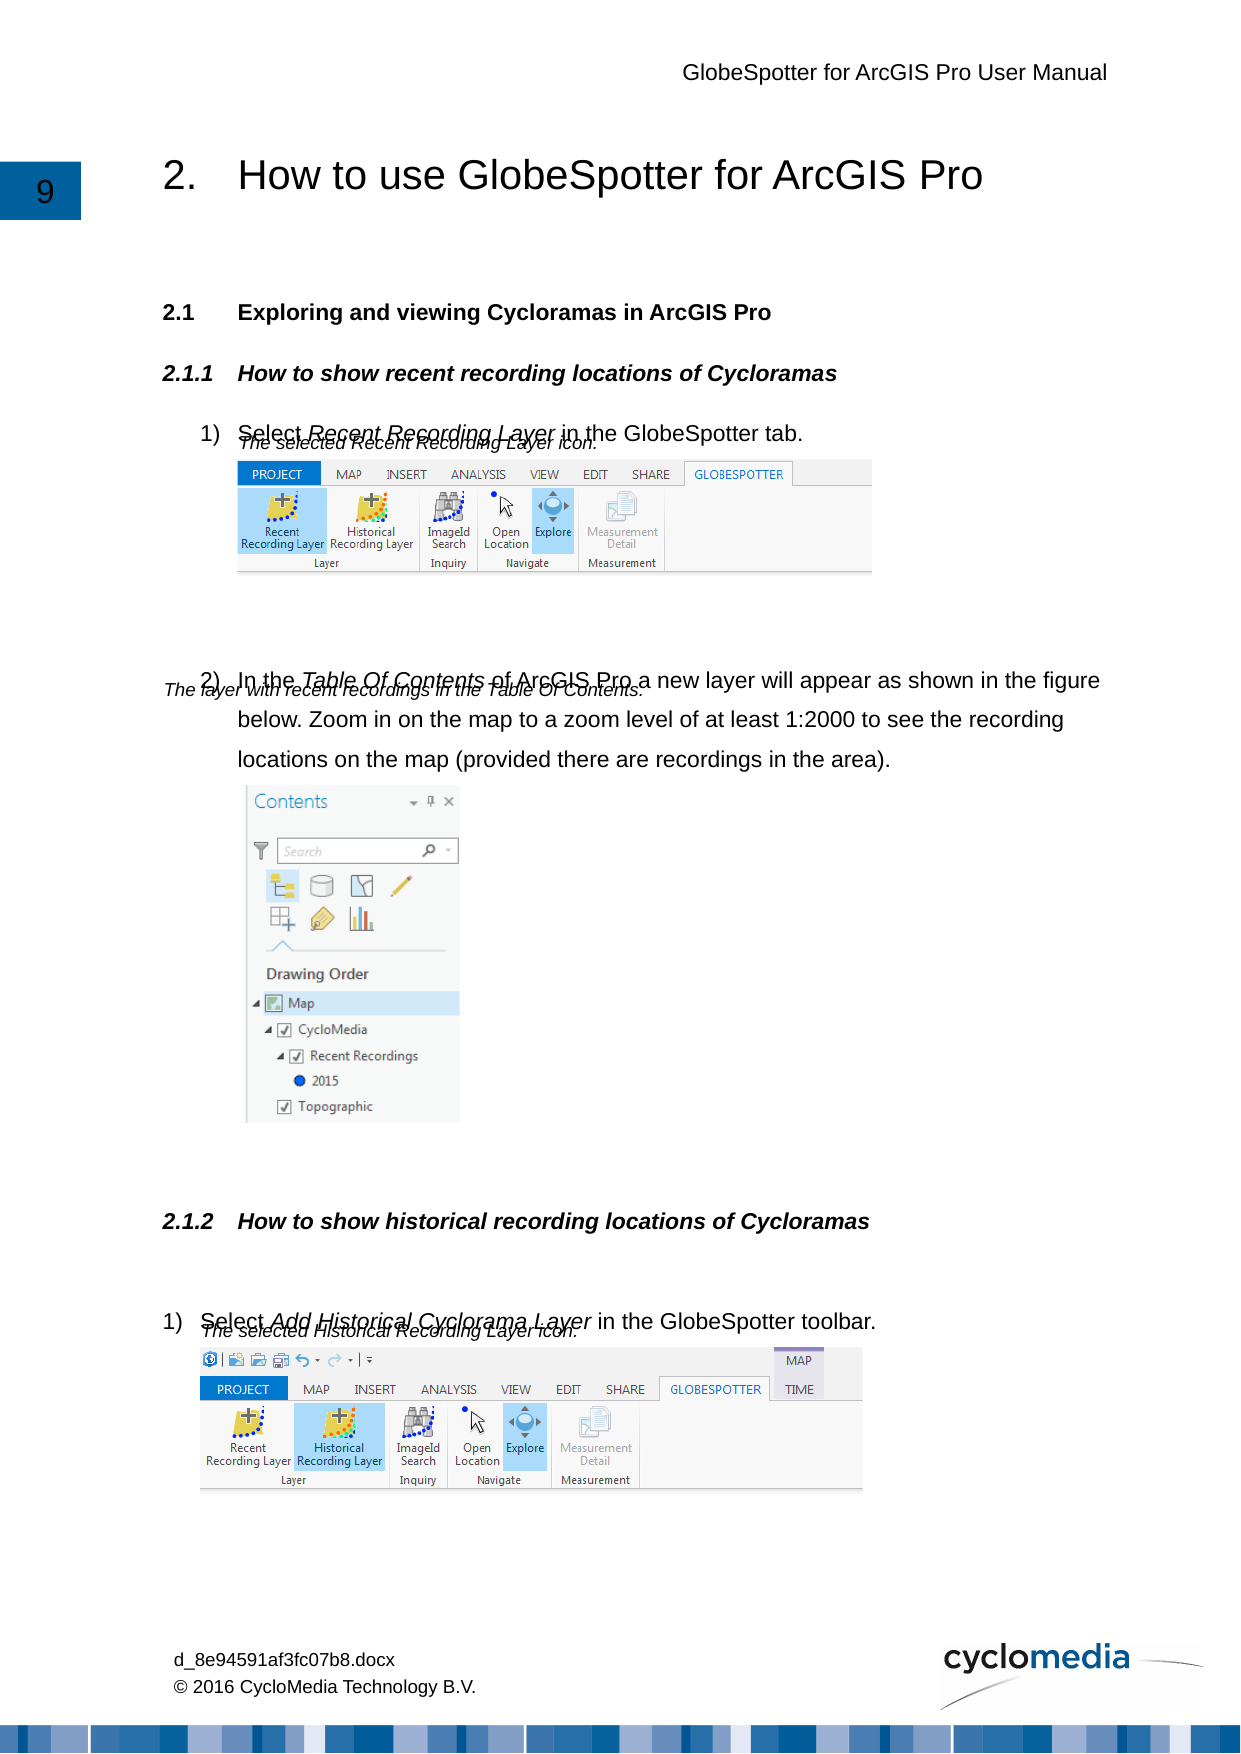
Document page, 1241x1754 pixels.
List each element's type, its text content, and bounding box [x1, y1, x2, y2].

subtitle How to show historical recording locations of Cycloramas [162, 1208, 1107, 1234]
subtitle How to use GlobeSpotter for ArcGIS Pro [162, 151, 1048, 198]
picture [0, 1725, 1241, 1753]
picture [243, 785, 460, 1123]
picture [200, 1347, 863, 1494]
subtitle Exploring and viewing Cycloramas in ArcGIS Pro [162, 299, 1048, 326]
list In the Table Of Contents of ArcGIS Pro a new layer will appear as shown in the figure below. Zoom in on the map to a zoom level of at least 1:2000 to see the recording locations on the map (provided there are recordings in the area). [200, 667, 1107, 1174]
subtitle How to show recent recording locations of Cycloramas [162, 360, 1107, 386]
picture [937, 1643, 1203, 1710]
picture [237, 459, 872, 576]
